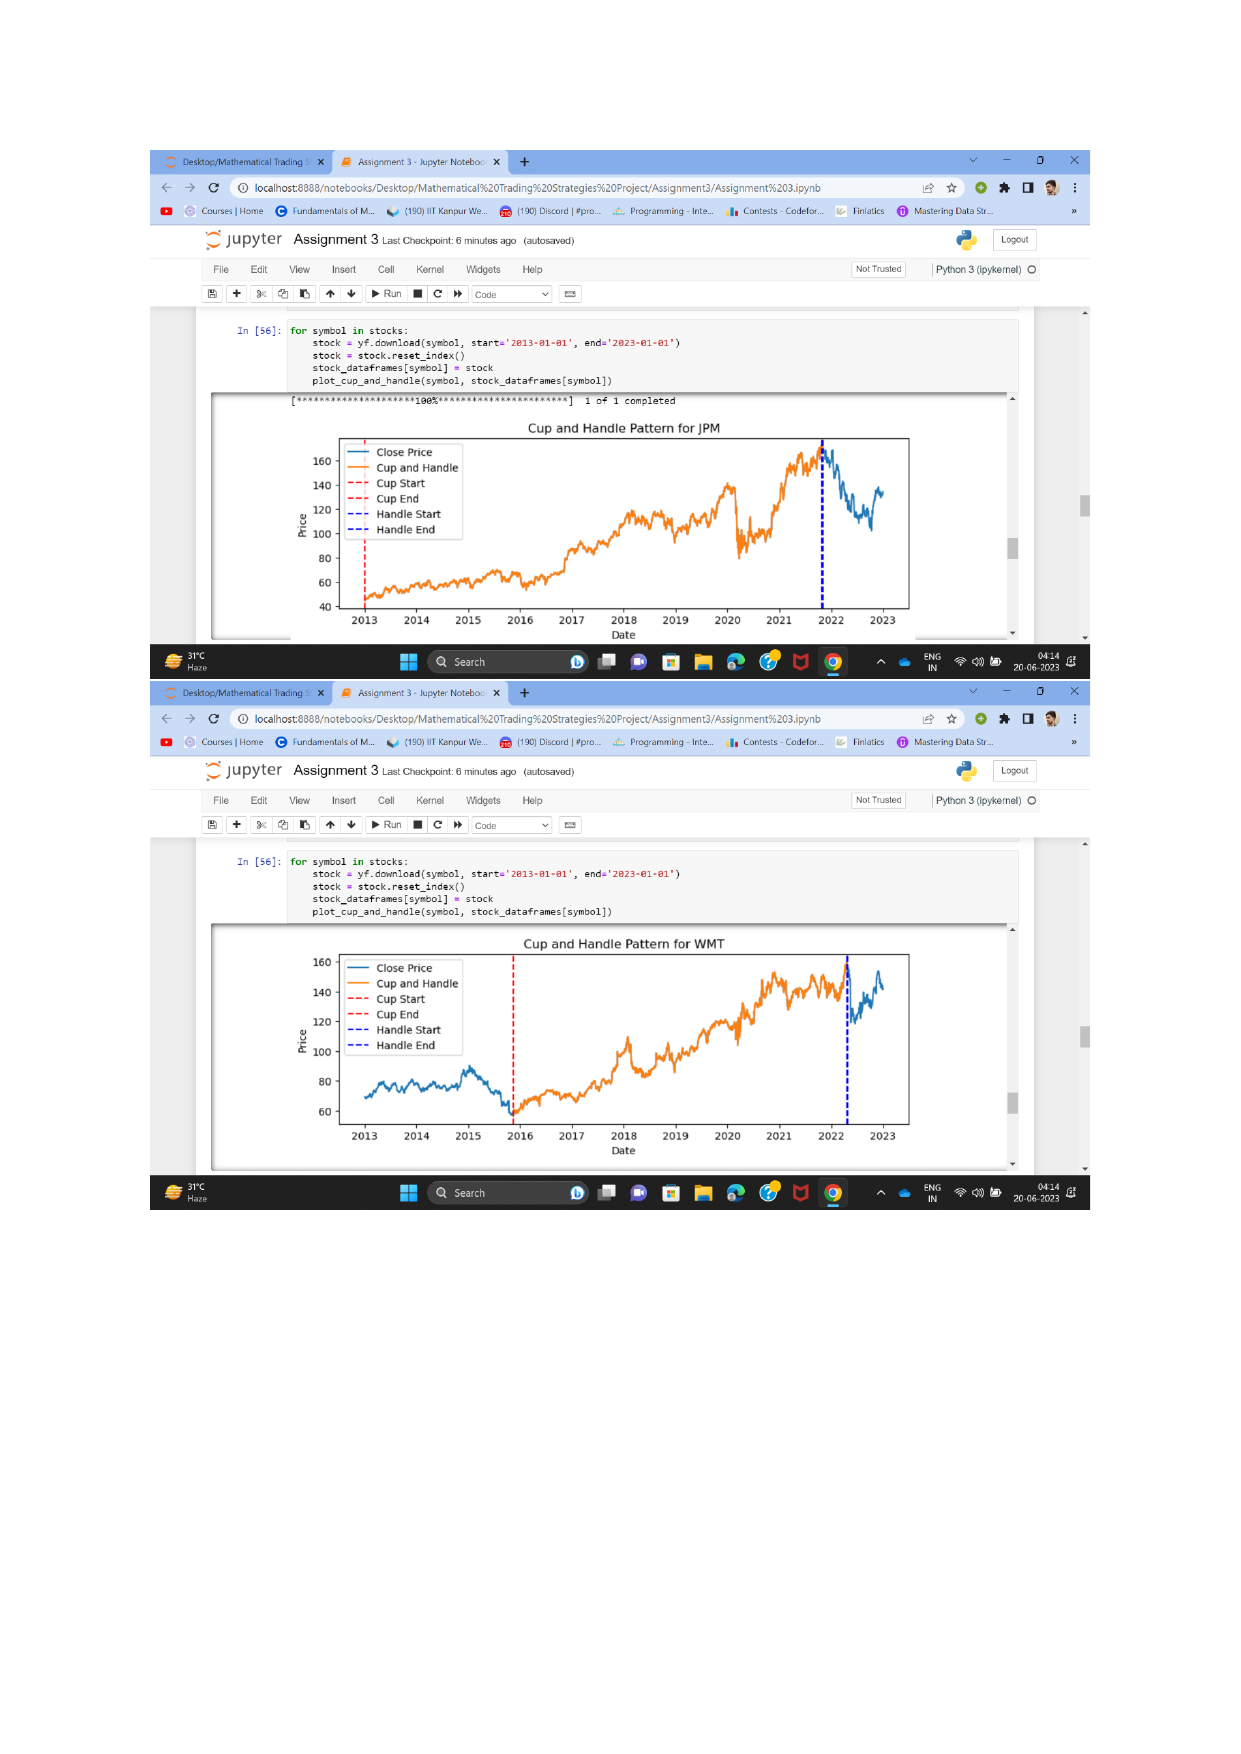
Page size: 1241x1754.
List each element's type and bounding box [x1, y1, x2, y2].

picture [150, 681, 1091, 1210]
picture [150, 150, 1091, 679]
